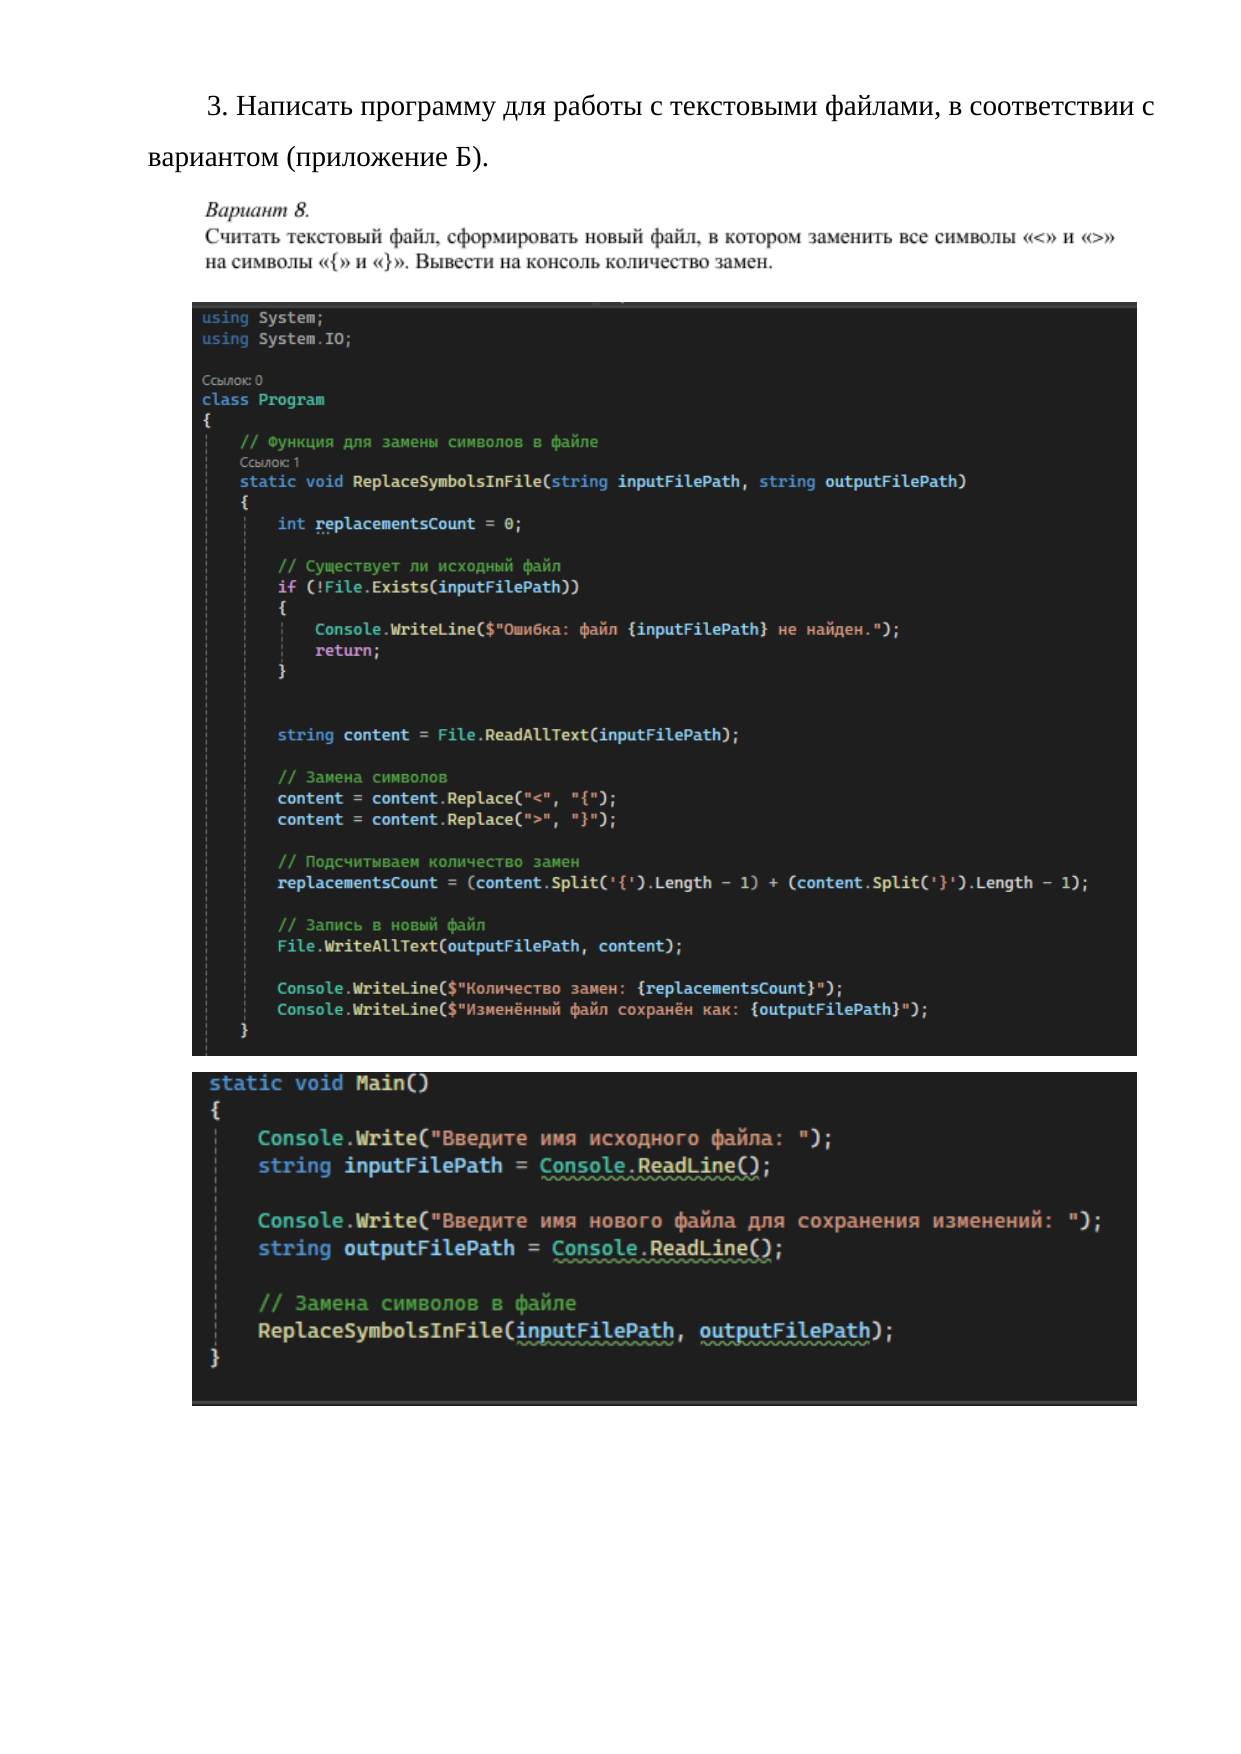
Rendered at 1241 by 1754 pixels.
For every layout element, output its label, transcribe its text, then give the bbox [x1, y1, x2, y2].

picture [192, 302, 1137, 1056]
text вариантом (приложение Б). [148, 139, 1181, 172]
picture [192, 1072, 1137, 1406]
text 3. Написать программу для работы с текстовыми файлами, в соответствии с [148, 88, 1181, 122]
picture [192, 189, 1137, 286]
